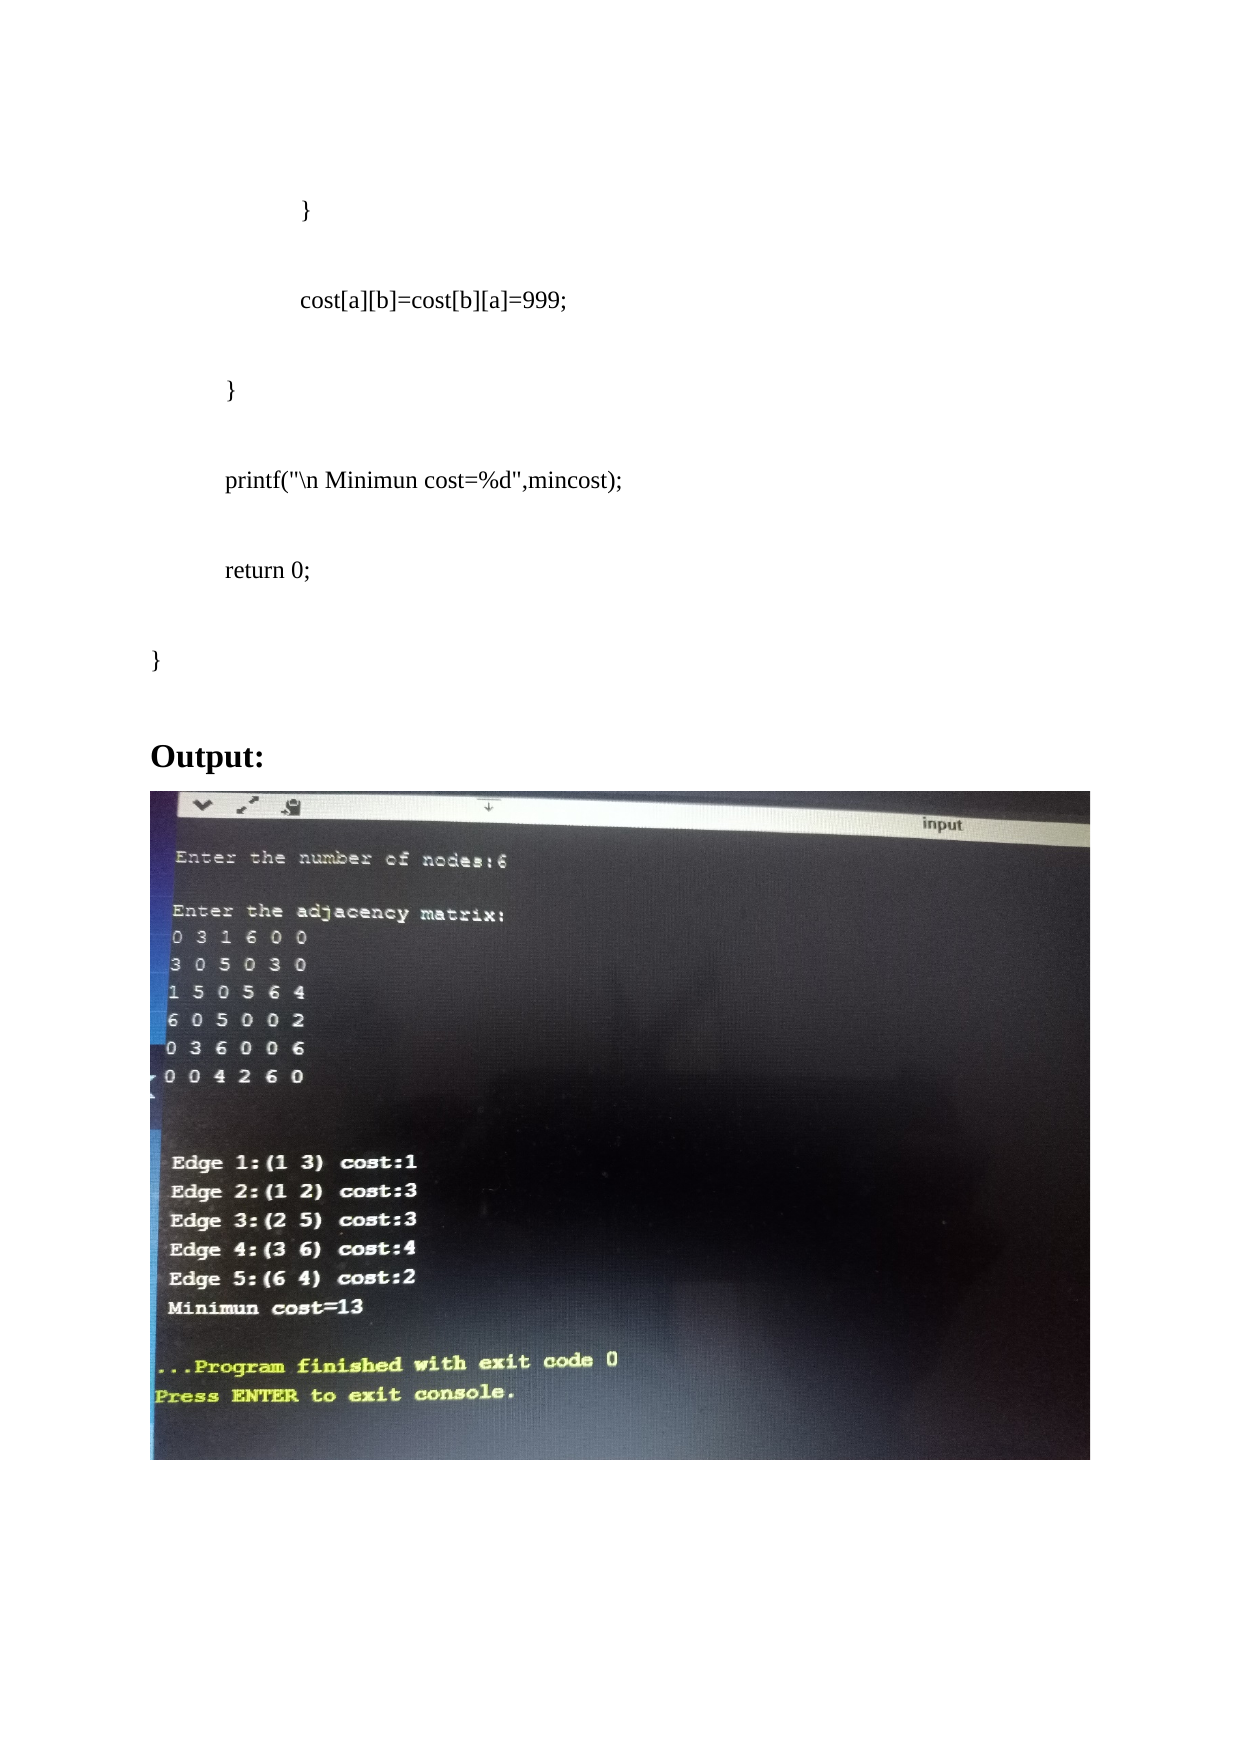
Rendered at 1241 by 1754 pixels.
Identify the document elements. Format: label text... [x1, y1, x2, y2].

text } [150, 375, 1090, 404]
text Output: [150, 736, 1090, 774]
text cost[a][b]=cost[b][a]=999; [150, 285, 1090, 313]
text printf("\n Minimun cost=%d",mincost); [150, 465, 1090, 494]
picture [150, 791, 1091, 1460]
text } [150, 195, 1090, 223]
text } [150, 645, 1090, 674]
text return 0; [150, 555, 1090, 584]
